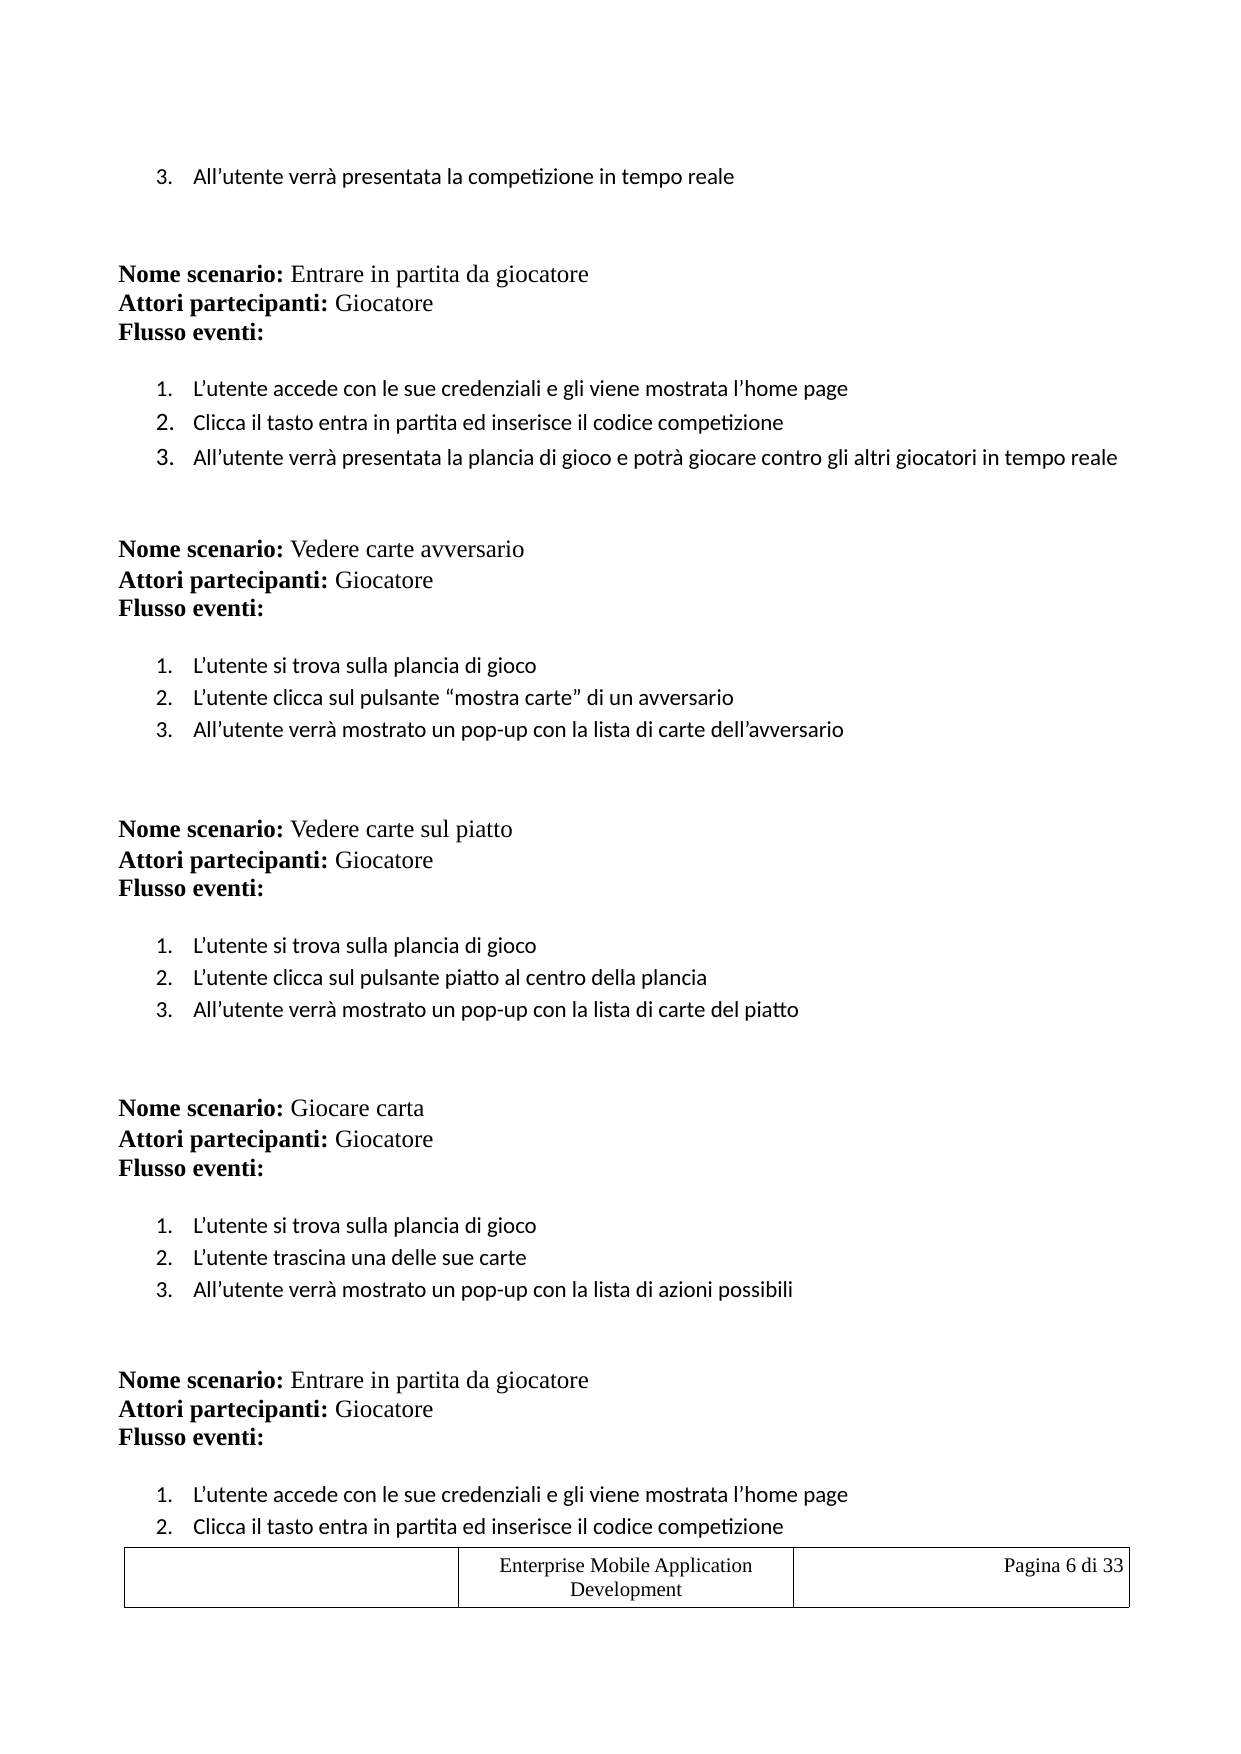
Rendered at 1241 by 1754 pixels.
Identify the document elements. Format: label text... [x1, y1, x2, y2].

list All’utente verrà mostrato un pop-up con la lista di carte dell’avversario [156, 715, 1122, 743]
list L’utente trascina una delle sue carte [156, 1243, 1122, 1271]
list L’utente clicca sul pulsante piatto al centro della plancia [156, 963, 1122, 991]
list L’utente si trova sulla plancia di gioco [156, 1211, 1122, 1239]
text Nome scenario: Giocare carta [118, 1093, 1122, 1122]
text Attori partecipanti: Giocatore [118, 1124, 1122, 1153]
text Flusso eventi: [118, 593, 1122, 622]
list Clicca il tasto entra in partita ed inserisce il codice competizione [156, 1512, 1122, 1540]
text Nome scenario: Vedere carte avversario [118, 534, 1122, 562]
text Nome scenario: Vedere carte sul piatto [118, 814, 1122, 842]
text Attori partecipanti: Giocatore [118, 1394, 1122, 1422]
list Flusso eventi: [118, 317, 1122, 345]
text Flusso eventi: [118, 1422, 1122, 1451]
list All’utente verrà mostrato un pop-up con la lista di azioni possibili [156, 1275, 1122, 1303]
list L’utente clicca sul pulsante “mostra carte” di un avversario [156, 683, 1122, 711]
text Flusso eventi: [118, 873, 1122, 902]
list L’utente si trova sulla plancia di gioco [156, 651, 1122, 679]
list All’utente verrà presentata la plancia di gioco e potrà giocare contro gli altri giocatori in tempo reale [156, 441, 1122, 472]
list All’utente verrà presentata la competizione in tempo reale [156, 162, 1122, 255]
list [156, 374, 1122, 402]
text Flusso eventi: [118, 1153, 1122, 1182]
list All’utente verrà mostrato un pop-up con la lista di carte del piatto [156, 995, 1122, 1023]
list L’utente si trova sulla plancia di gioco [156, 931, 1122, 959]
list Nome scenario: Entrare in partita da giocatore [118, 259, 1122, 288]
text Attori partecipanti: Giocatore [118, 845, 1122, 873]
list L’utente accede con le sue credenziali e gli viene mostrata l’home page [156, 1480, 1122, 1508]
list Clicca il tasto entra in partita ed inserisce il codice competizione [156, 406, 1122, 437]
text Nome scenario: Entrare in partita da giocatore [118, 1365, 1122, 1394]
text Attori partecipanti: Giocatore [118, 565, 1122, 593]
list Attori partecipanti: Giocatore [118, 288, 1122, 317]
